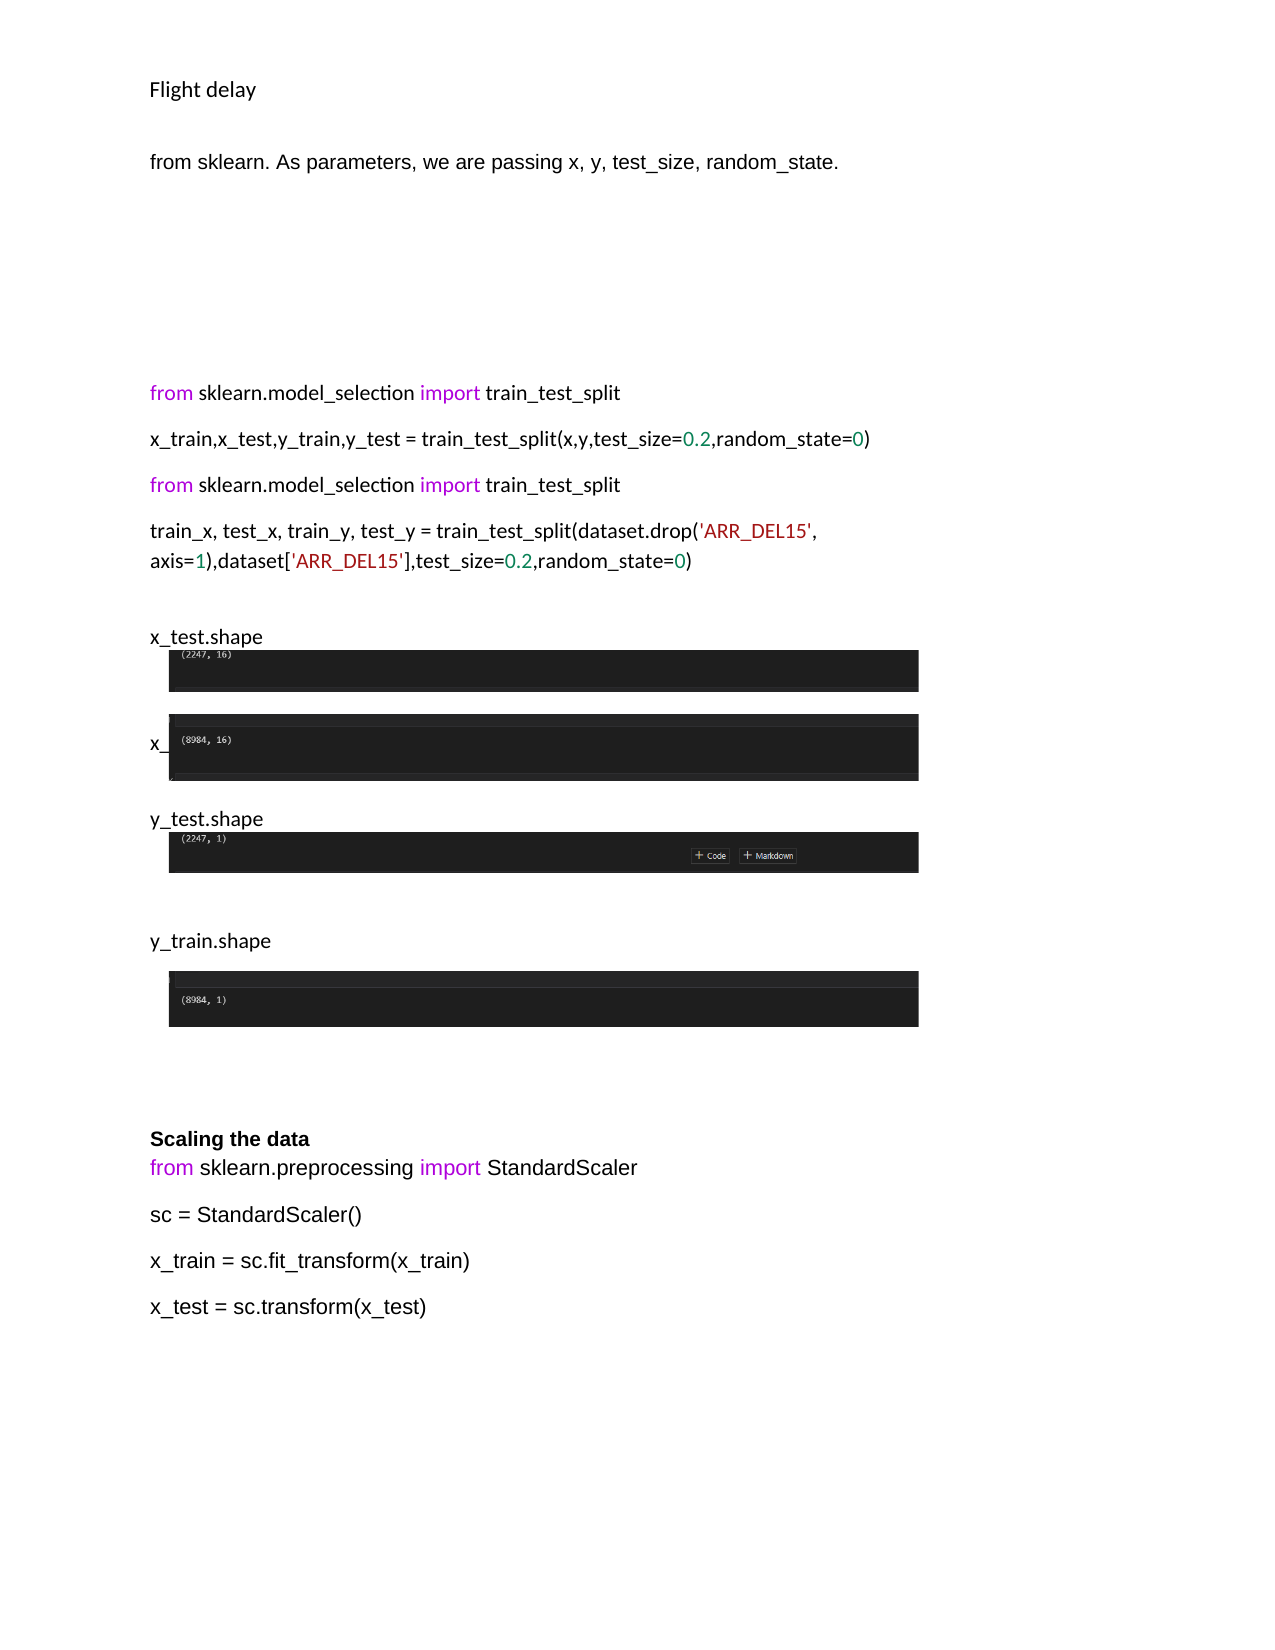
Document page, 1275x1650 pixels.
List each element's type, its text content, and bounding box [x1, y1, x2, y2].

text x_train,x_test,y_train,y_test = train_test_split(x,y,test_size=0.2,random_state=0) [150, 422, 1125, 452]
text x_train = sc.fit_transform(x_train) [150, 1244, 1125, 1274]
text from sklearn.model_selection import train_test_split [150, 376, 1125, 406]
text Scaling the data from sklearn.preprocessing import StandardScaler [150, 1122, 1125, 1182]
text x_train.shape [150, 667, 1125, 786]
text x_test.shape [150, 591, 1125, 651]
text from sklearn.model_selection import train_test_split [150, 469, 1125, 498]
text y_test.shape [150, 803, 1125, 832]
text x_test = sc.transform(x_test) [150, 1291, 1125, 1321]
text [150, 150, 1125, 204]
text sc = StandardScaler() [150, 1198, 1125, 1228]
text y_train.shape [150, 895, 1125, 955]
text train_x, test_x, train_y, test_y = train_test_split(dataset.drop('ARR_DEL15', axis=1),dataset['ARR_DEL15'],test_size=0.2,random_state=0) [150, 515, 1125, 574]
